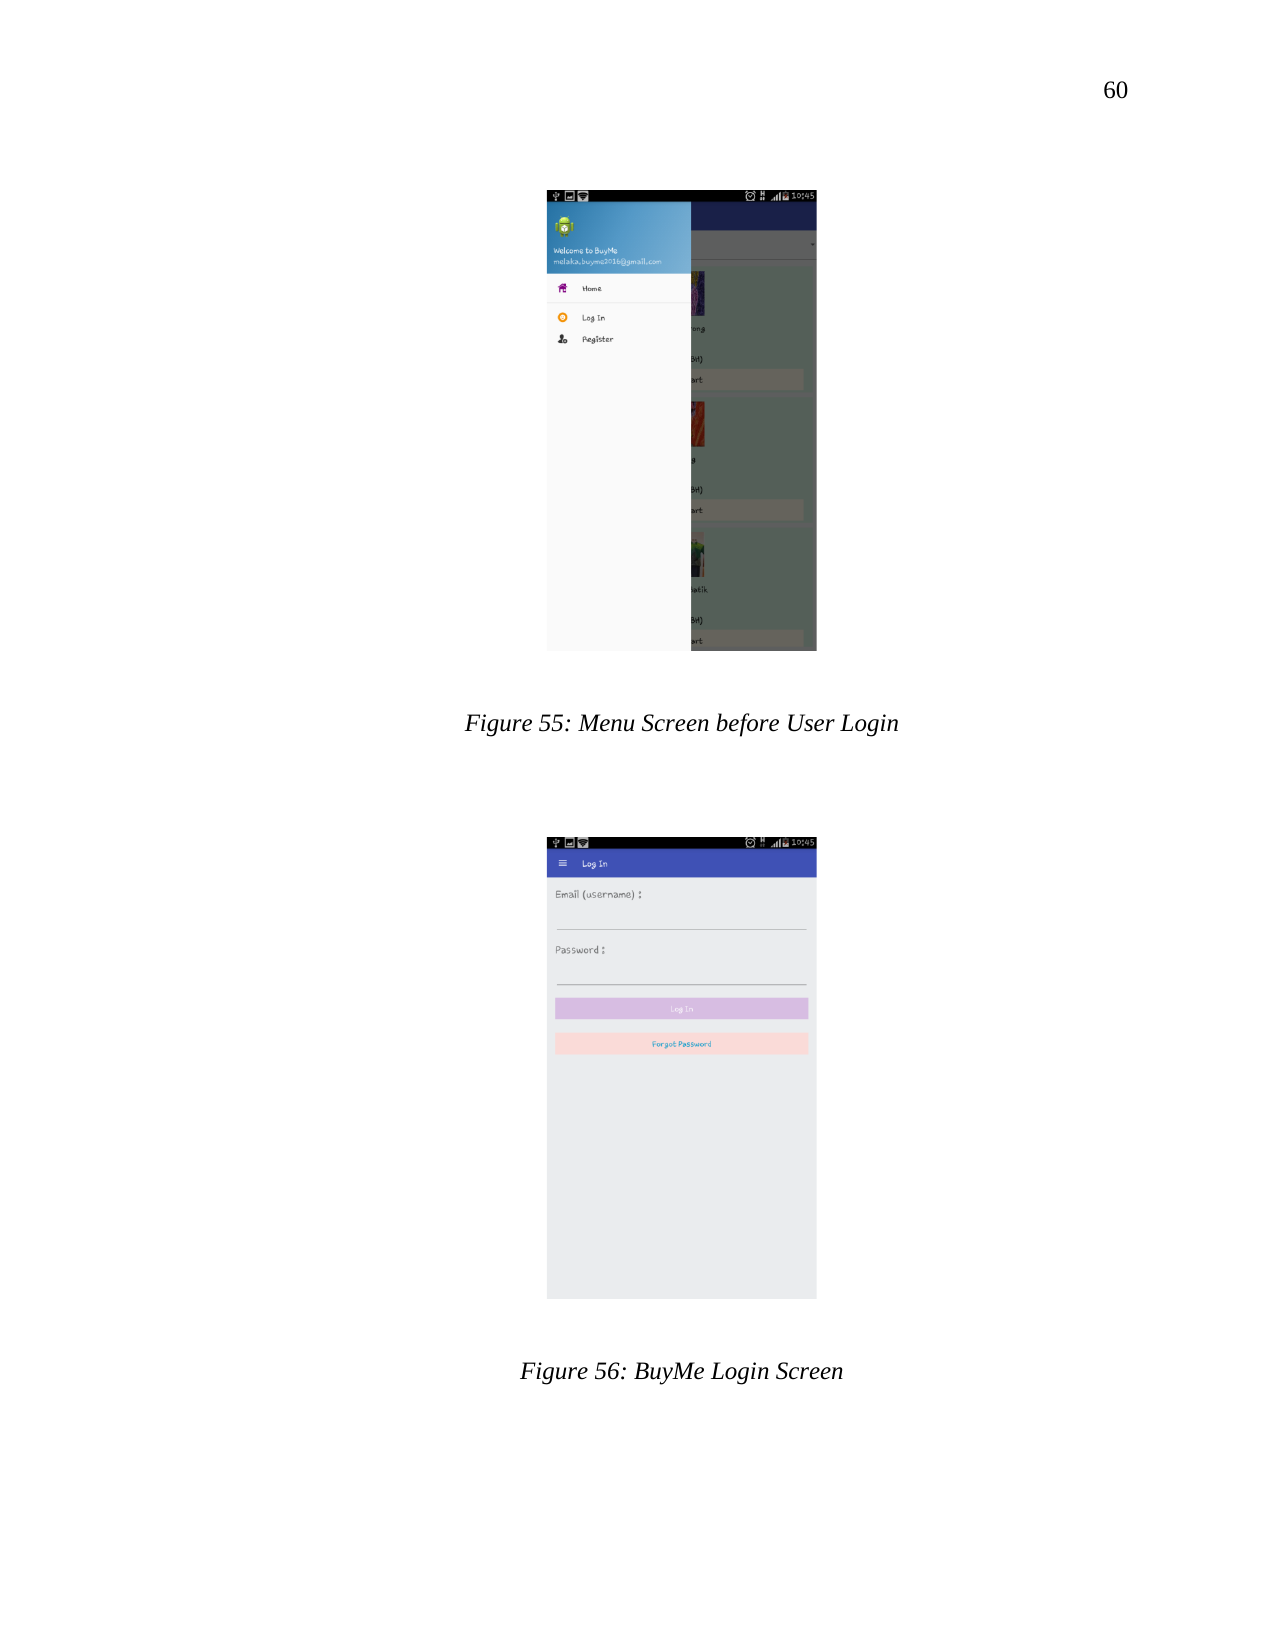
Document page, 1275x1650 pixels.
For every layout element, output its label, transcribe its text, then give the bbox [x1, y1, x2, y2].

picture [546, 190, 817, 651]
picture [546, 837, 817, 1299]
